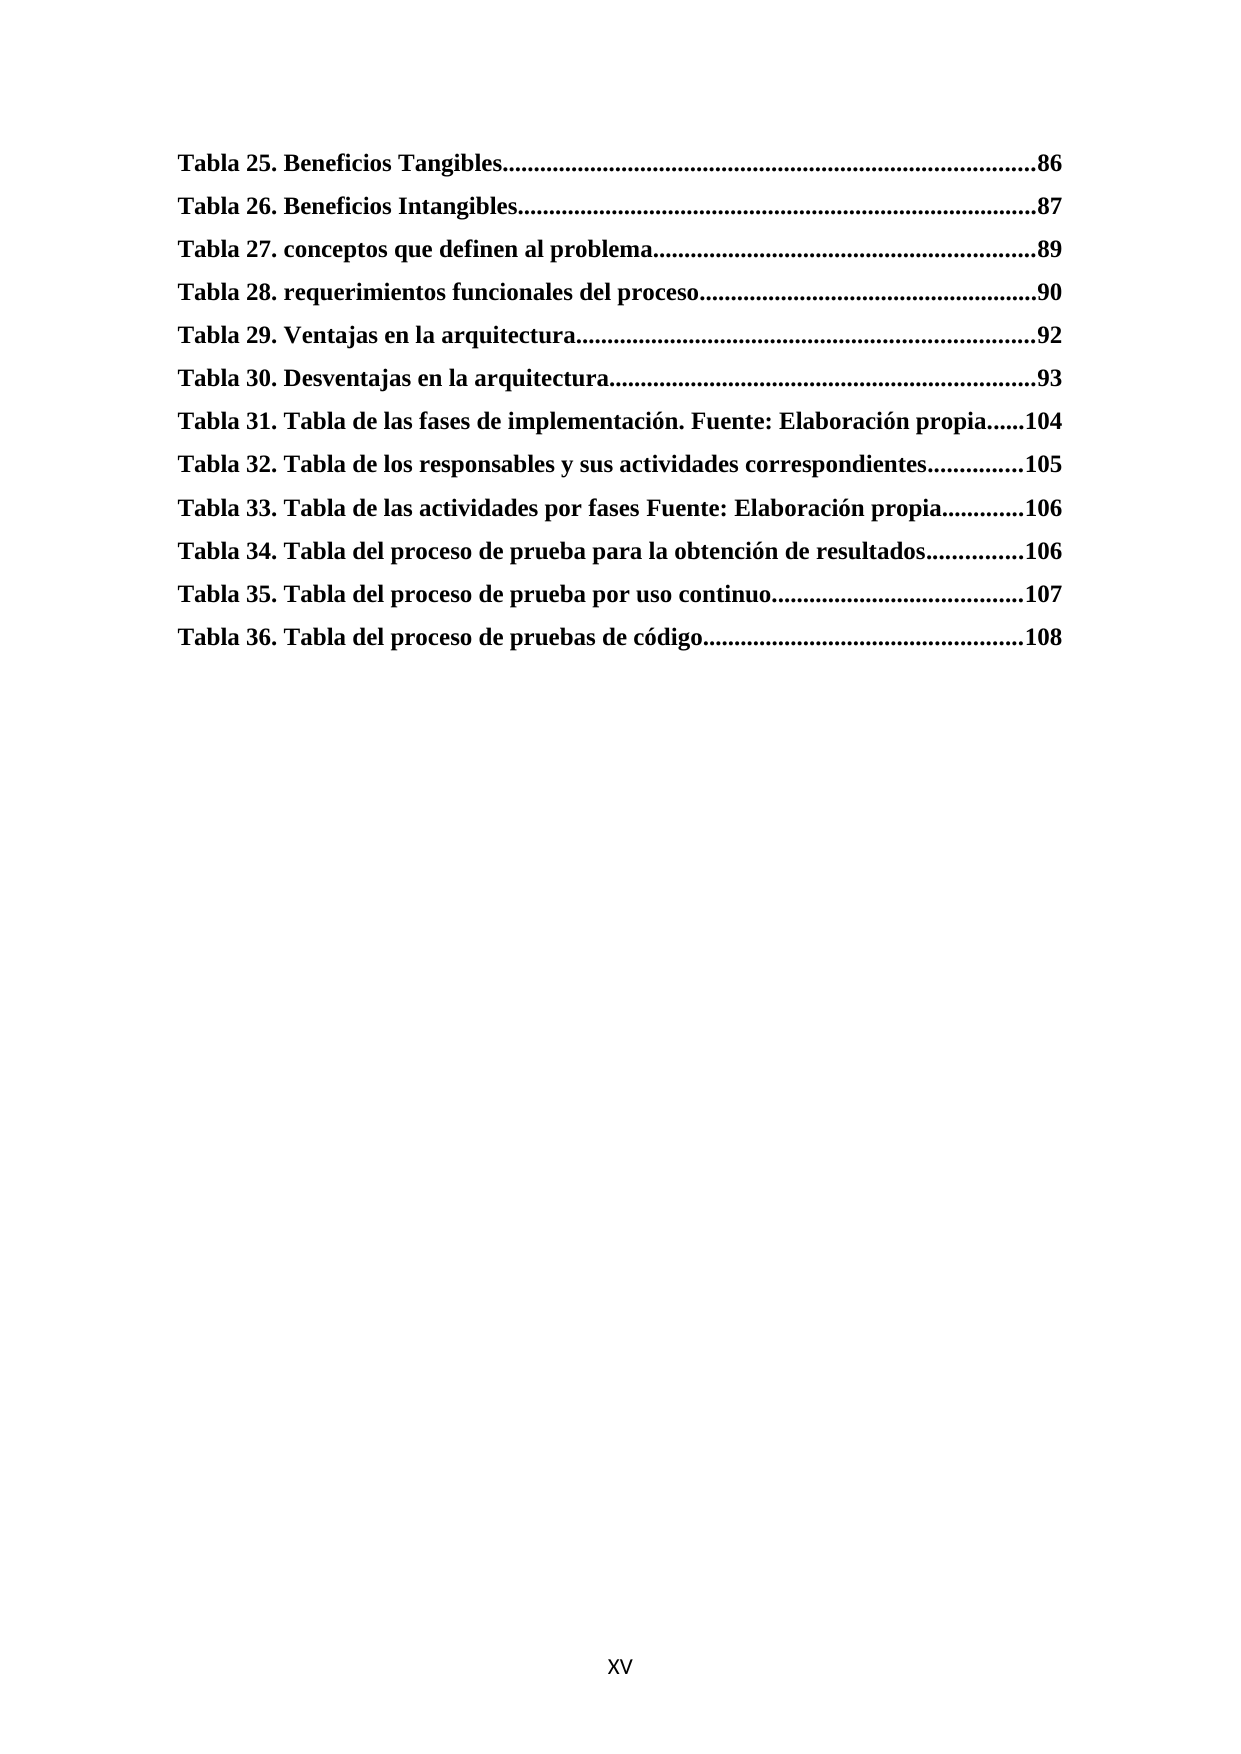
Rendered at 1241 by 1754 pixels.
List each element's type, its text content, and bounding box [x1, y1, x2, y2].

text Tabla 28. requerimientos funcionales del proceso 90 [177, 277, 1063, 306]
text Tabla 30. Desventajas en la arquitectura. 93 [177, 363, 1063, 392]
text Tabla 31. Tabla de las fases de implementación. Fuente: Elaboración propia. 104 [177, 406, 1063, 435]
text Tabla 33. Tabla de las actividades por fases Fuente: Elaboración propia. 106 [177, 493, 1063, 521]
text Tabla 36. Tabla del proceso de pruebas de código. 108 [177, 622, 1063, 651]
text Tabla 32. Tabla de los responsables y sus actividades correspondientes 105 [177, 449, 1063, 478]
text Tabla 35. Tabla del proceso de prueba por uso continuo. 107 [177, 579, 1063, 608]
text Tabla 25. Beneficios Tangibles 86 [177, 148, 1063, 176]
text Tabla 29. Ventajas en la arquitectura 92 [177, 320, 1063, 349]
text Tabla 26. Beneficios Intangibles 87 [177, 191, 1063, 219]
text Tabla 27. conceptos que definen al problema 89 [177, 234, 1063, 263]
text Tabla 34. Tabla del proceso de prueba para la obtención de resultados. 106 [177, 536, 1063, 564]
